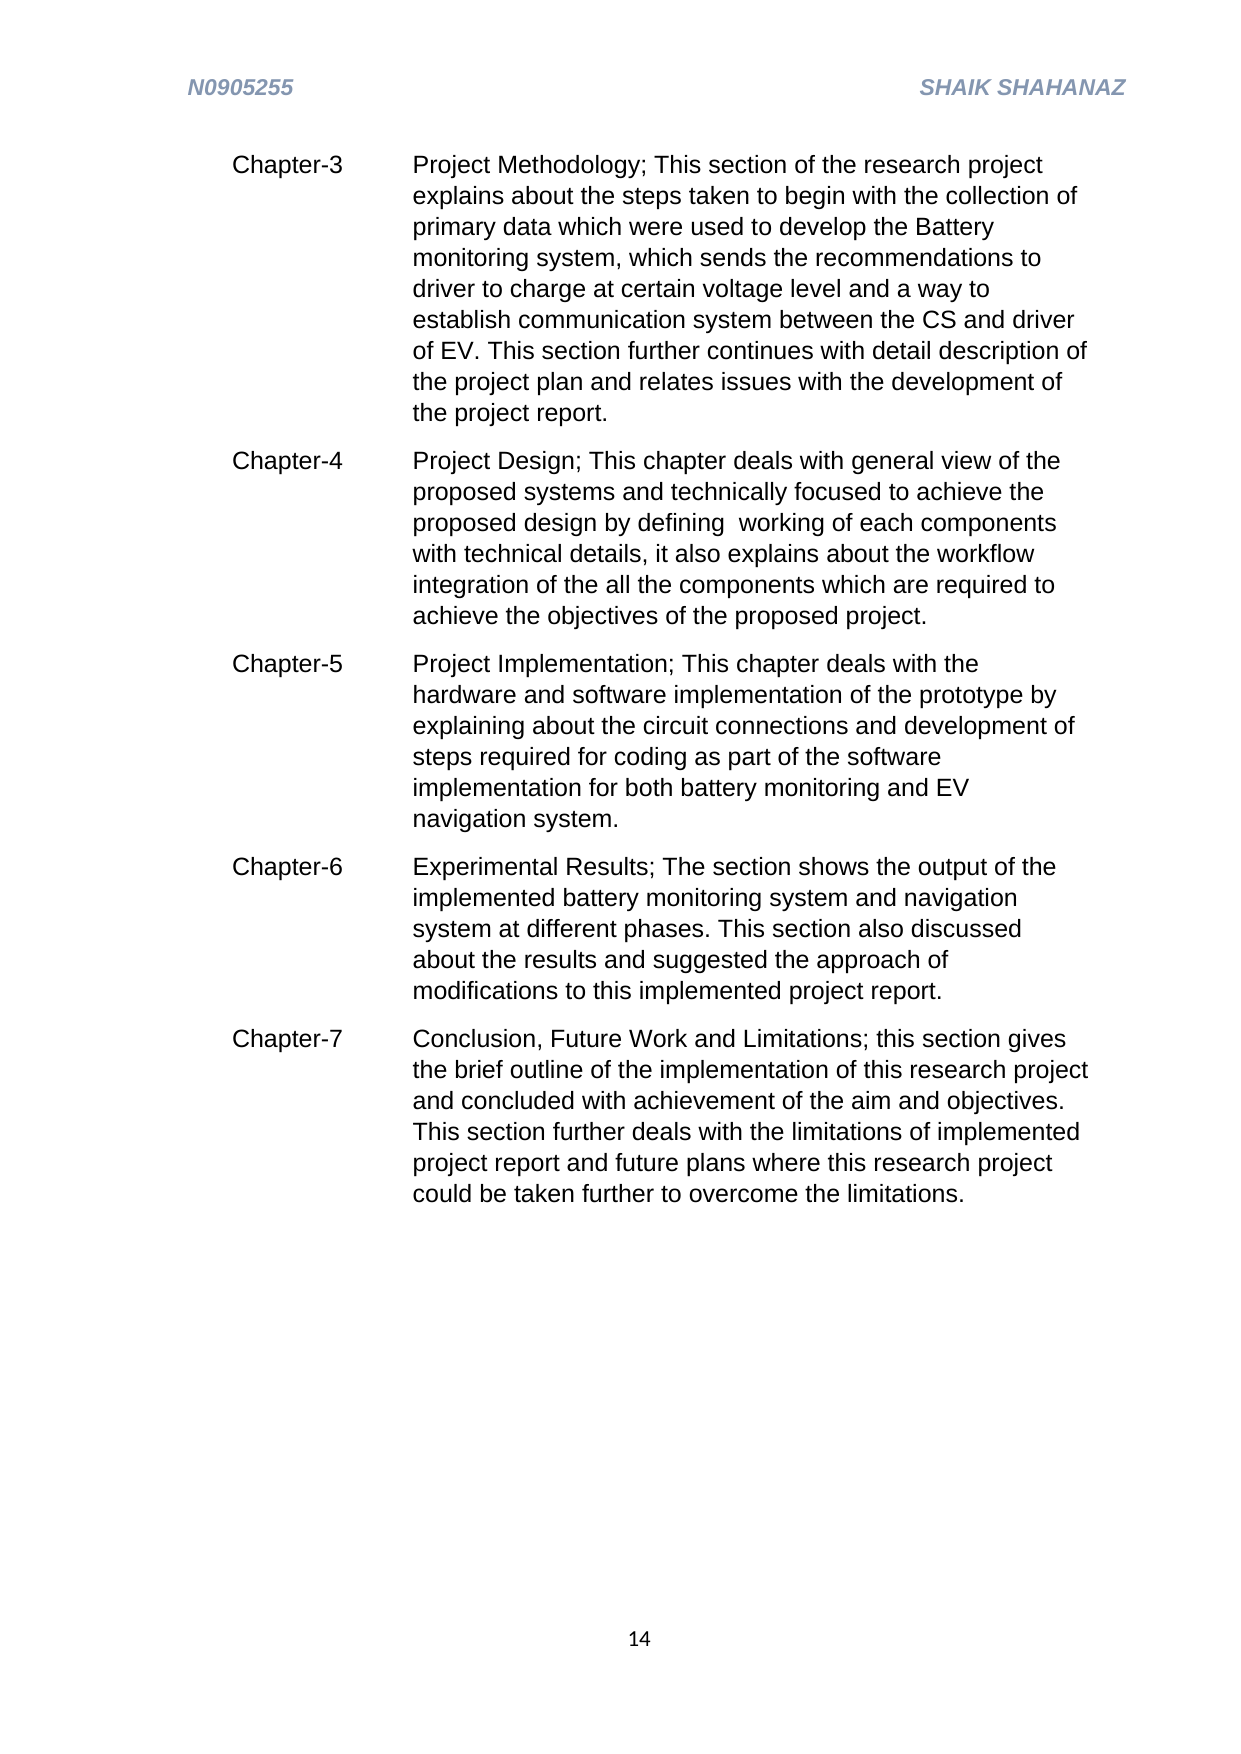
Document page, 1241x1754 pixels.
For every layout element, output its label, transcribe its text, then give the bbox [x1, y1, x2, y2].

text Chapter-4 Project Design; This chapter deals with general view of the proposed systems and technically focused to achieve the proposed design by defining working of each components with technical details, it also explains about the workflow integration of the all the components which are required to achieve the objectives of the proposed project. [232, 446, 1090, 630]
text Chapter-3 Project Methodology; This section of the research project explains about the steps taken to begin with the collection of primary data which were used to develop the Battery monitoring system, which sends the recommendations to driver to charge at certain voltage level and a way to establish communication system between the CS and driver of EV. This section further continues with detail description of the project plan and relates issues with the development of the project report. [232, 150, 1090, 427]
text Chapter-7 Conclusion, Future Work and Limitations; this section gives the brief outline of the implementation of this research project and concluded with achievement of the aim and objectives. This section further deals with the limitations of implemented project report and future plans where this research project could be taken further to overcome the limitations. [232, 1024, 1090, 1208]
text Chapter-6 Experimental Results; The section shows the output of the implemented battery monitoring system and navigation system at different phases. This section also discussed about the results and suggested the approach of modifications to this implemented project report. [232, 852, 1090, 1005]
text Chapter-5 Project Implementation; This chapter deals with the hardware and software implementation of the prototype by explaining about the circuit connections and development of steps required for coding as part of the software implementation for both battery monitoring and EV navigation system. [232, 649, 1090, 833]
